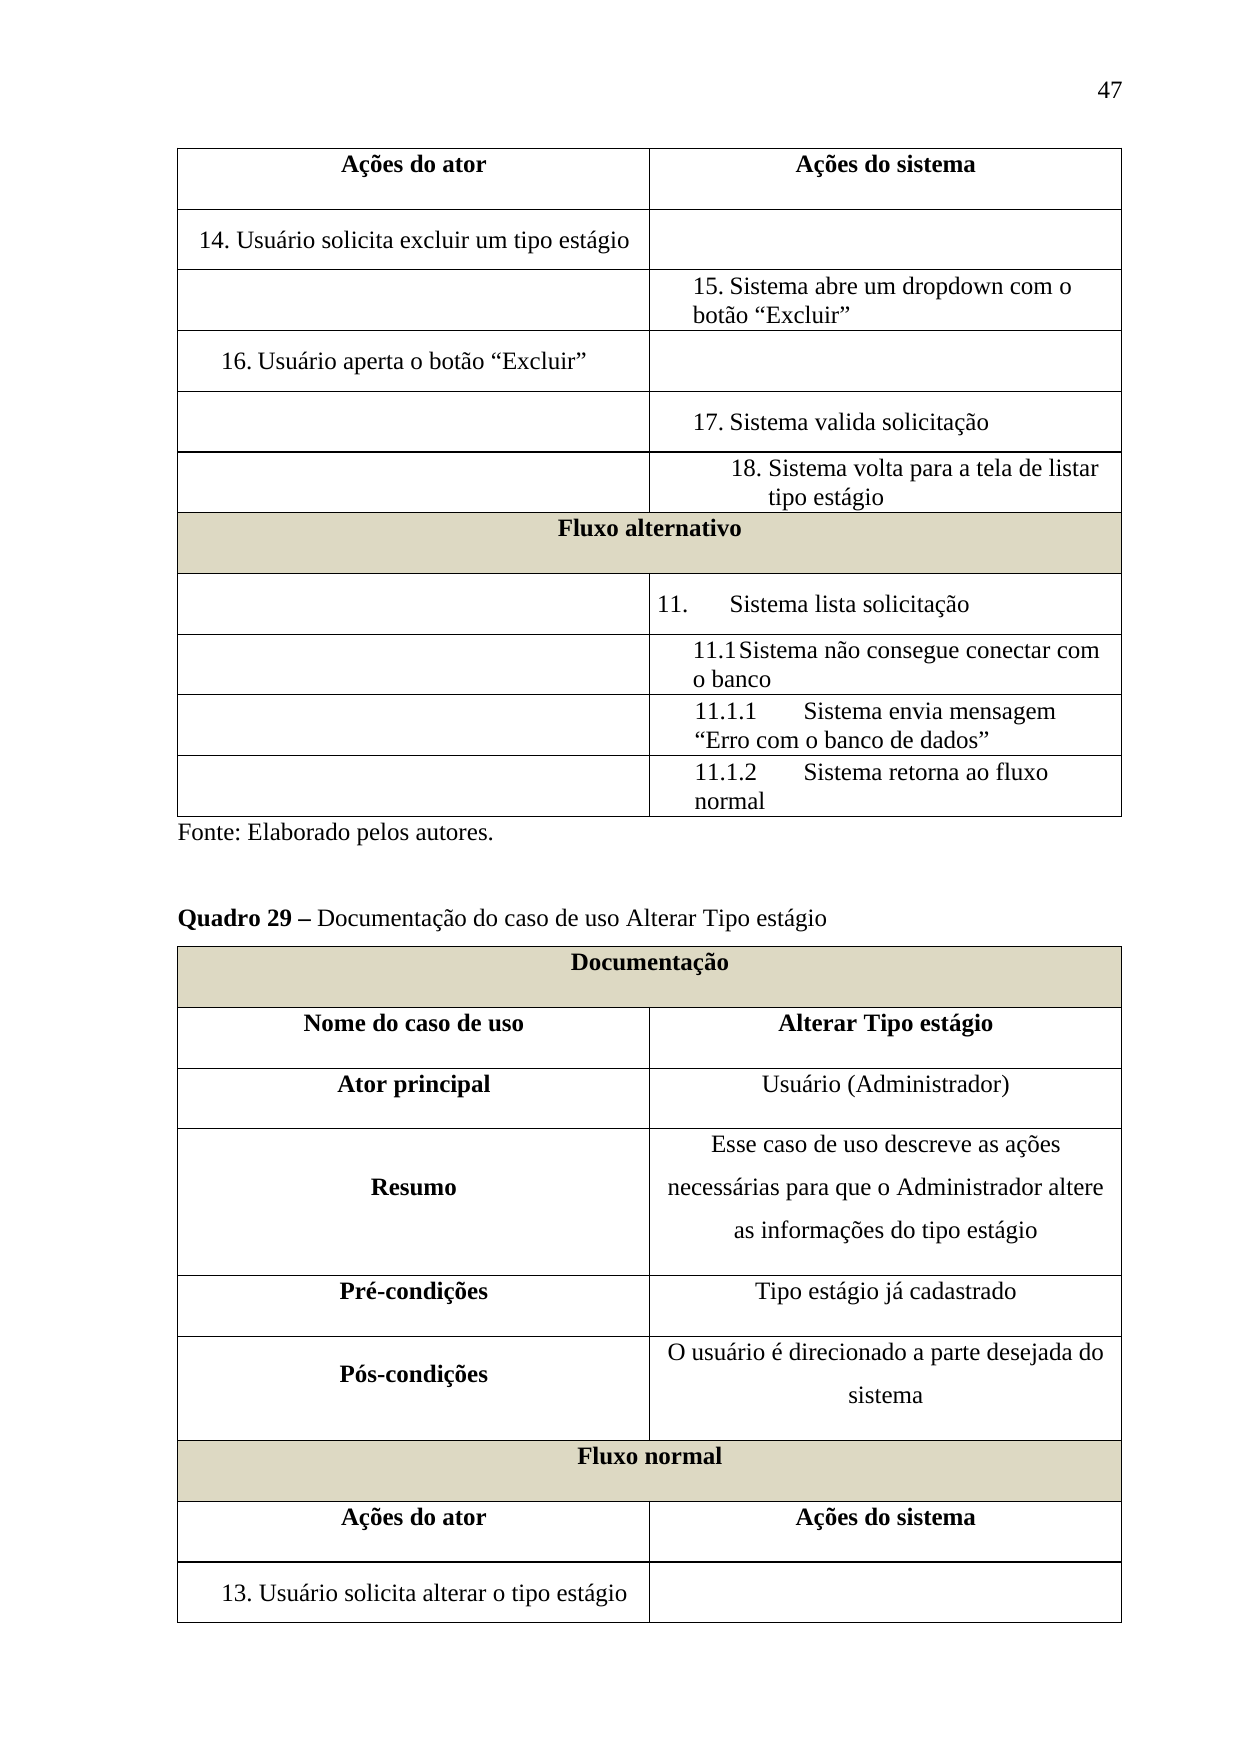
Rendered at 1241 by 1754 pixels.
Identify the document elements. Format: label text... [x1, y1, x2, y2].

table_cell Sistema volta para a tela de listar tipo estágio [650, 453, 1121, 512]
table_cell Pós-condições [178, 1337, 649, 1440]
table_cell Fluxo normal [178, 1441, 1121, 1501]
table_cell [650, 1563, 1121, 1622]
table_cell [650, 331, 1121, 391]
table_cell Tipo estágio já cadastrado [650, 1276, 1121, 1336]
table_cell Alterar Tipo estágio [650, 1008, 1121, 1068]
table_cell Fluxo alternativo [178, 513, 1121, 573]
table_cell [178, 574, 649, 633]
table_cell [178, 392, 649, 451]
text Quadro 29 – Documentação do caso de uso Alterar Tipo estágio [177, 903, 1122, 932]
table_cell Esse caso de uso descreve as ações necessárias para que o Administrador altere as informações do tipo estágio [650, 1129, 1121, 1275]
table_cell Ações do ator [178, 149, 649, 208]
table_cell Ações do sistema [650, 149, 1121, 208]
table_cell Sistema envia mensagem “Erro com o banco de dados” [650, 695, 1121, 755]
table_cell [178, 453, 649, 512]
table_cell [178, 756, 649, 816]
table_cell Ator principal [178, 1069, 649, 1128]
table_cell [178, 635, 649, 694]
table_cell [650, 210, 1121, 269]
text Fonte: Elaborado pelos autores. [177, 817, 1122, 846]
table_header Documentação [178, 947, 1121, 1007]
table_cell Usuário solicita alterar o tipo estágio [178, 1563, 649, 1622]
table_cell Ações do sistema [650, 1502, 1121, 1561]
table_cell Usuário solicita excluir um tipo estágio [178, 210, 649, 269]
table_cell Usuário aperta o botão “Excluir” [178, 331, 649, 391]
table_cell [178, 695, 649, 755]
table_cell Resumo [178, 1129, 649, 1275]
table_cell Sistema abre um dropdown com o botão “Excluir” [650, 270, 1121, 330]
table_cell Sistema lista solicitação [650, 574, 1121, 633]
table_cell Sistema retorna ao fluxo normal [650, 756, 1121, 816]
table_cell Sistema não consegue conectar com o banco [650, 635, 1121, 694]
table_cell Sistema valida solicitação [650, 392, 1121, 451]
table_cell O usuário é direcionado a parte desejada do sistema [650, 1337, 1121, 1440]
table_cell Ações do ator [178, 1502, 649, 1561]
table_cell Nome do caso de uso [178, 1008, 649, 1068]
table_cell Pré-condições [178, 1276, 649, 1336]
table_cell Usuário (Administrador) [650, 1069, 1121, 1128]
table_cell [178, 270, 649, 330]
